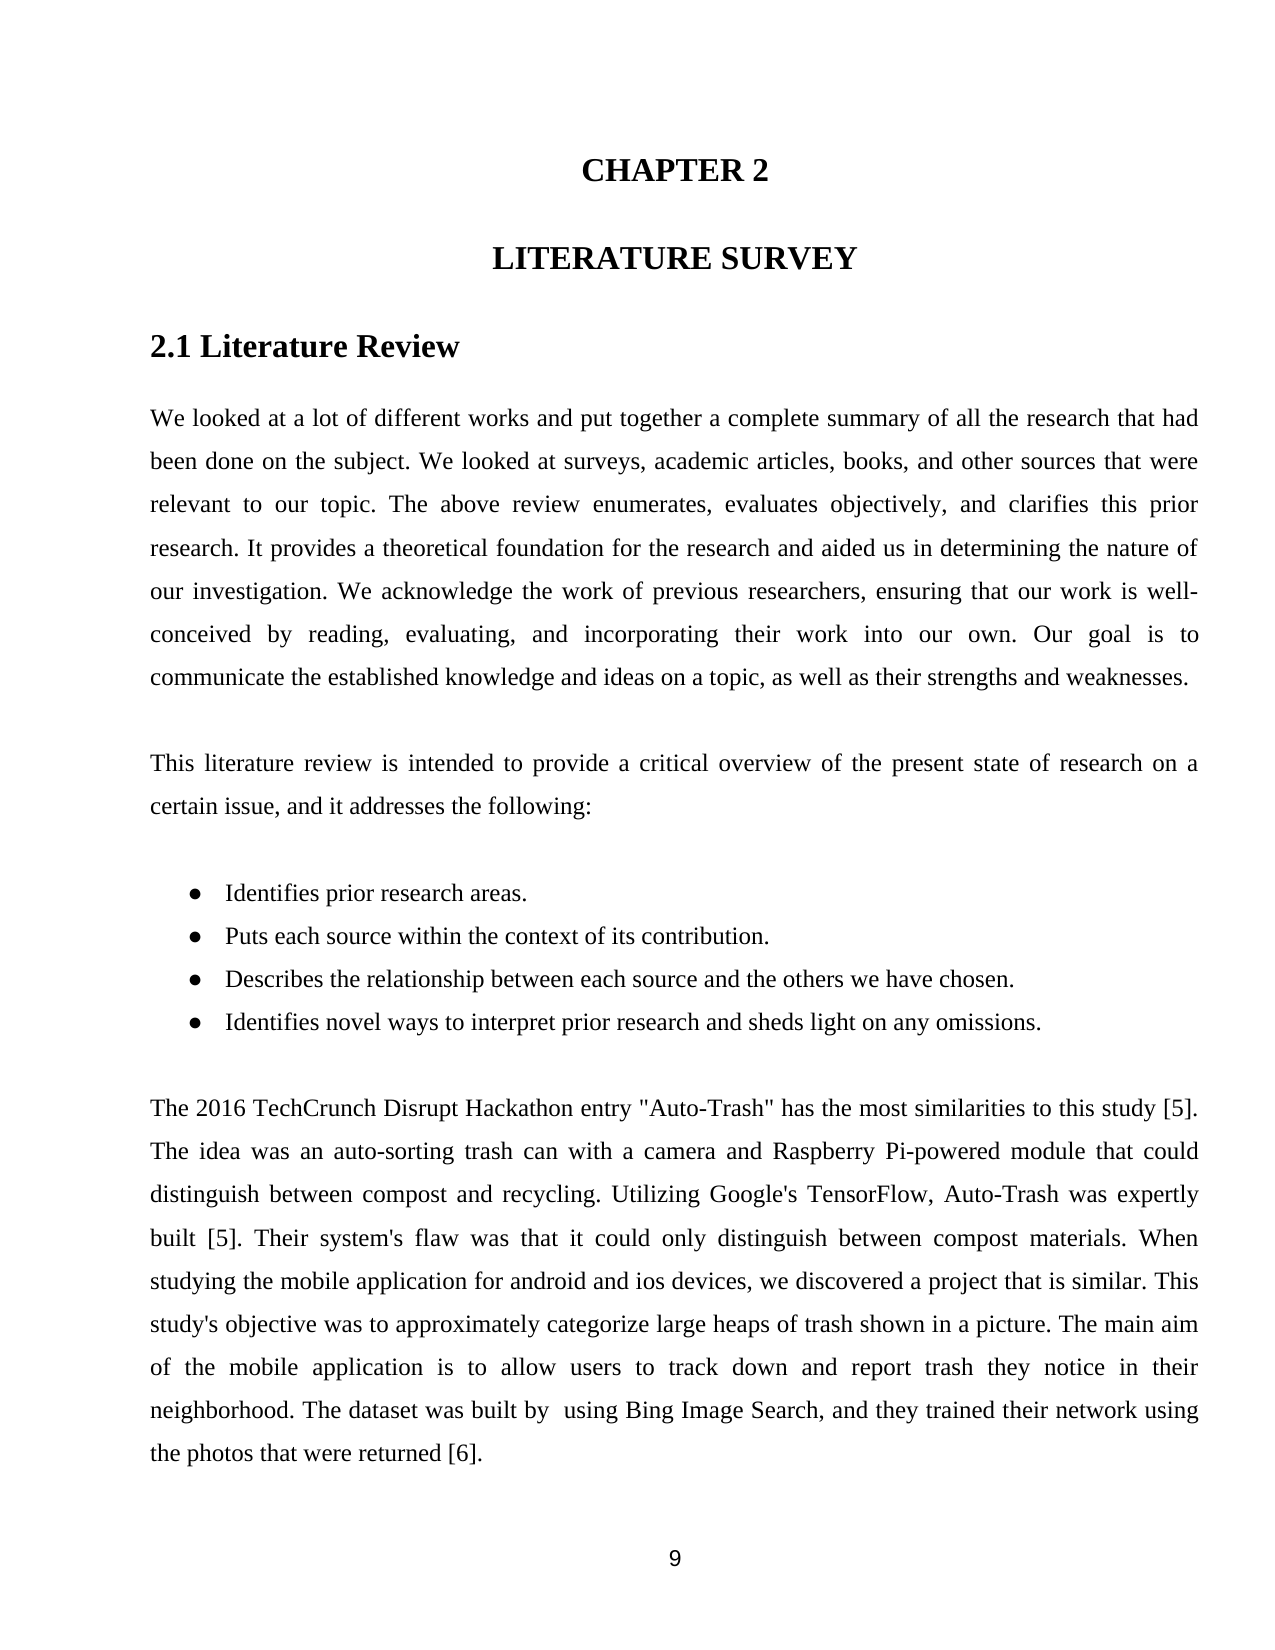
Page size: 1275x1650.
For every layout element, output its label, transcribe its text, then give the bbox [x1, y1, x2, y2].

text 2.1 Literature Review [150, 326, 1200, 364]
text We looked at a lot of different works and put together a complete summary of all the research that had been done on the subject. We looked at surveys, academic articles, books, and other sources that were relevant to our topic. The above review enumerates, evaluates objectively, and clarifies this prior research. It provides a theoretical foundation for the research and aided us in determining the nature of our investigation. We acknowledge the work of previous researchers, ensuring that our work is well-conceived by reading, evaluating, and incorporating their work into our own. Our goal is to communicate the established knowledge and ideas on a topic, as well as their strengths and weaknesses. [150, 403, 1200, 691]
list Describes the relationship between each source and the others we have chosen. [187, 964, 1200, 993]
text The 2016 TechCrunch Disrupt Hackathon entry "Auto-Trash" has the most similarities to this study [5]. The idea was an auto-sorting trash can with a camera and Raspberry Pi-powered module that could distinguish between compost and recycling. Utilizing Google's TensorFlow, Auto-Trash was expertly built [5]. Their system's flaw was that it could only distinguish between compost materials. When studying the mobile application for android and ios devices, we discovered a project that is similar. This study's objective was to approximately categorize large heaps of trash shown in a picture. The main aim of the mobile application is to allow users to track down and report trash they notice in their neighborhood. The dataset was built by using Bing Image Search, and they trained their network using the photos that were returned [6]. [150, 1093, 1200, 1467]
text This literature review is intended to provide a critical overview of the present state of research on a certain issue, and it addresses the following: [150, 748, 1200, 820]
list Identifies novel ways to interpret prior research and sheds light on any omissions. [187, 1007, 1200, 1036]
list Identifies prior research areas. [187, 878, 1200, 906]
text LITERATURE SURVEY [150, 238, 1200, 276]
list Puts each source within the context of its contribution. [187, 921, 1200, 949]
text CHAPTER 2 [150, 150, 1200, 188]
